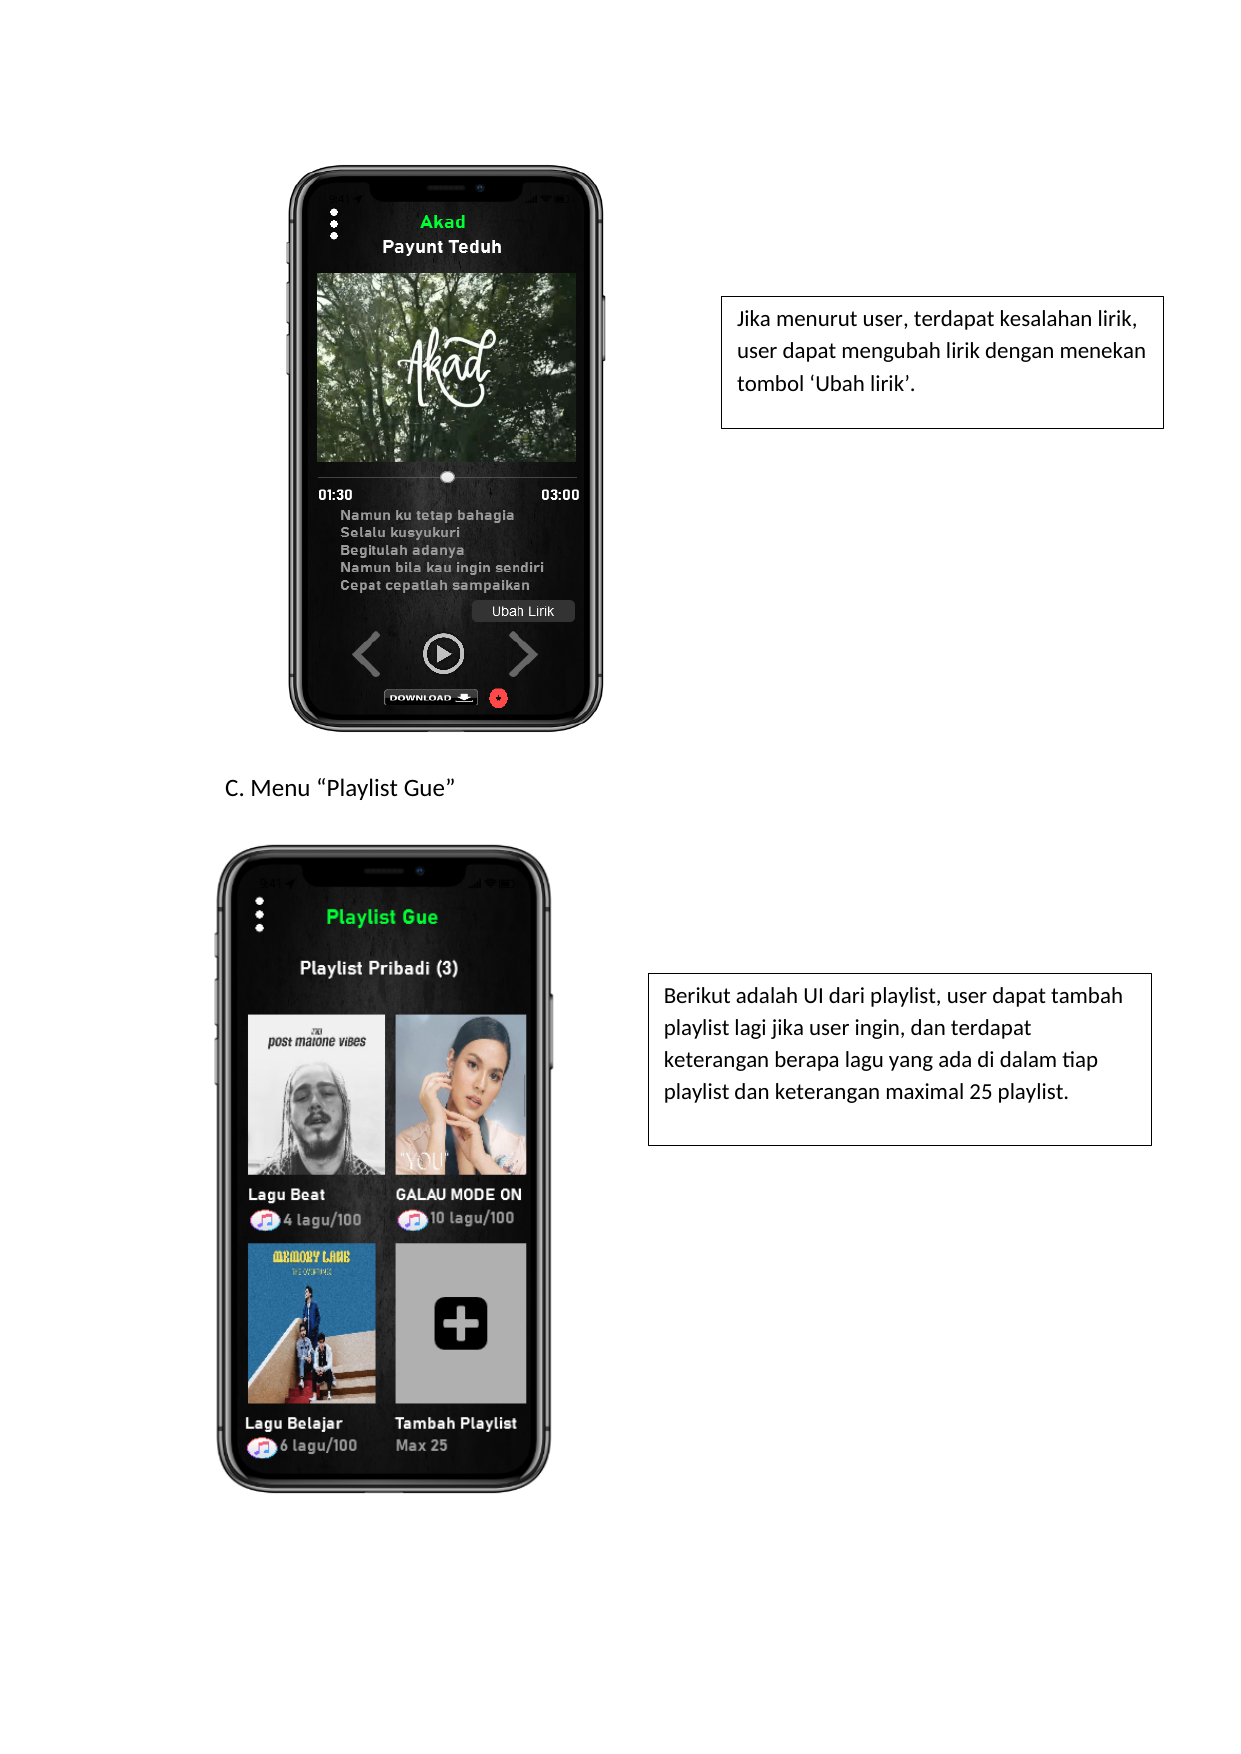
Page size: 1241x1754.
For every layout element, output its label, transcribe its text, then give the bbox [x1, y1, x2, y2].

picture [150, 828, 618, 1511]
text C. Menu “Playlist Gue” [150, 772, 1090, 803]
picture [225, 150, 666, 747]
